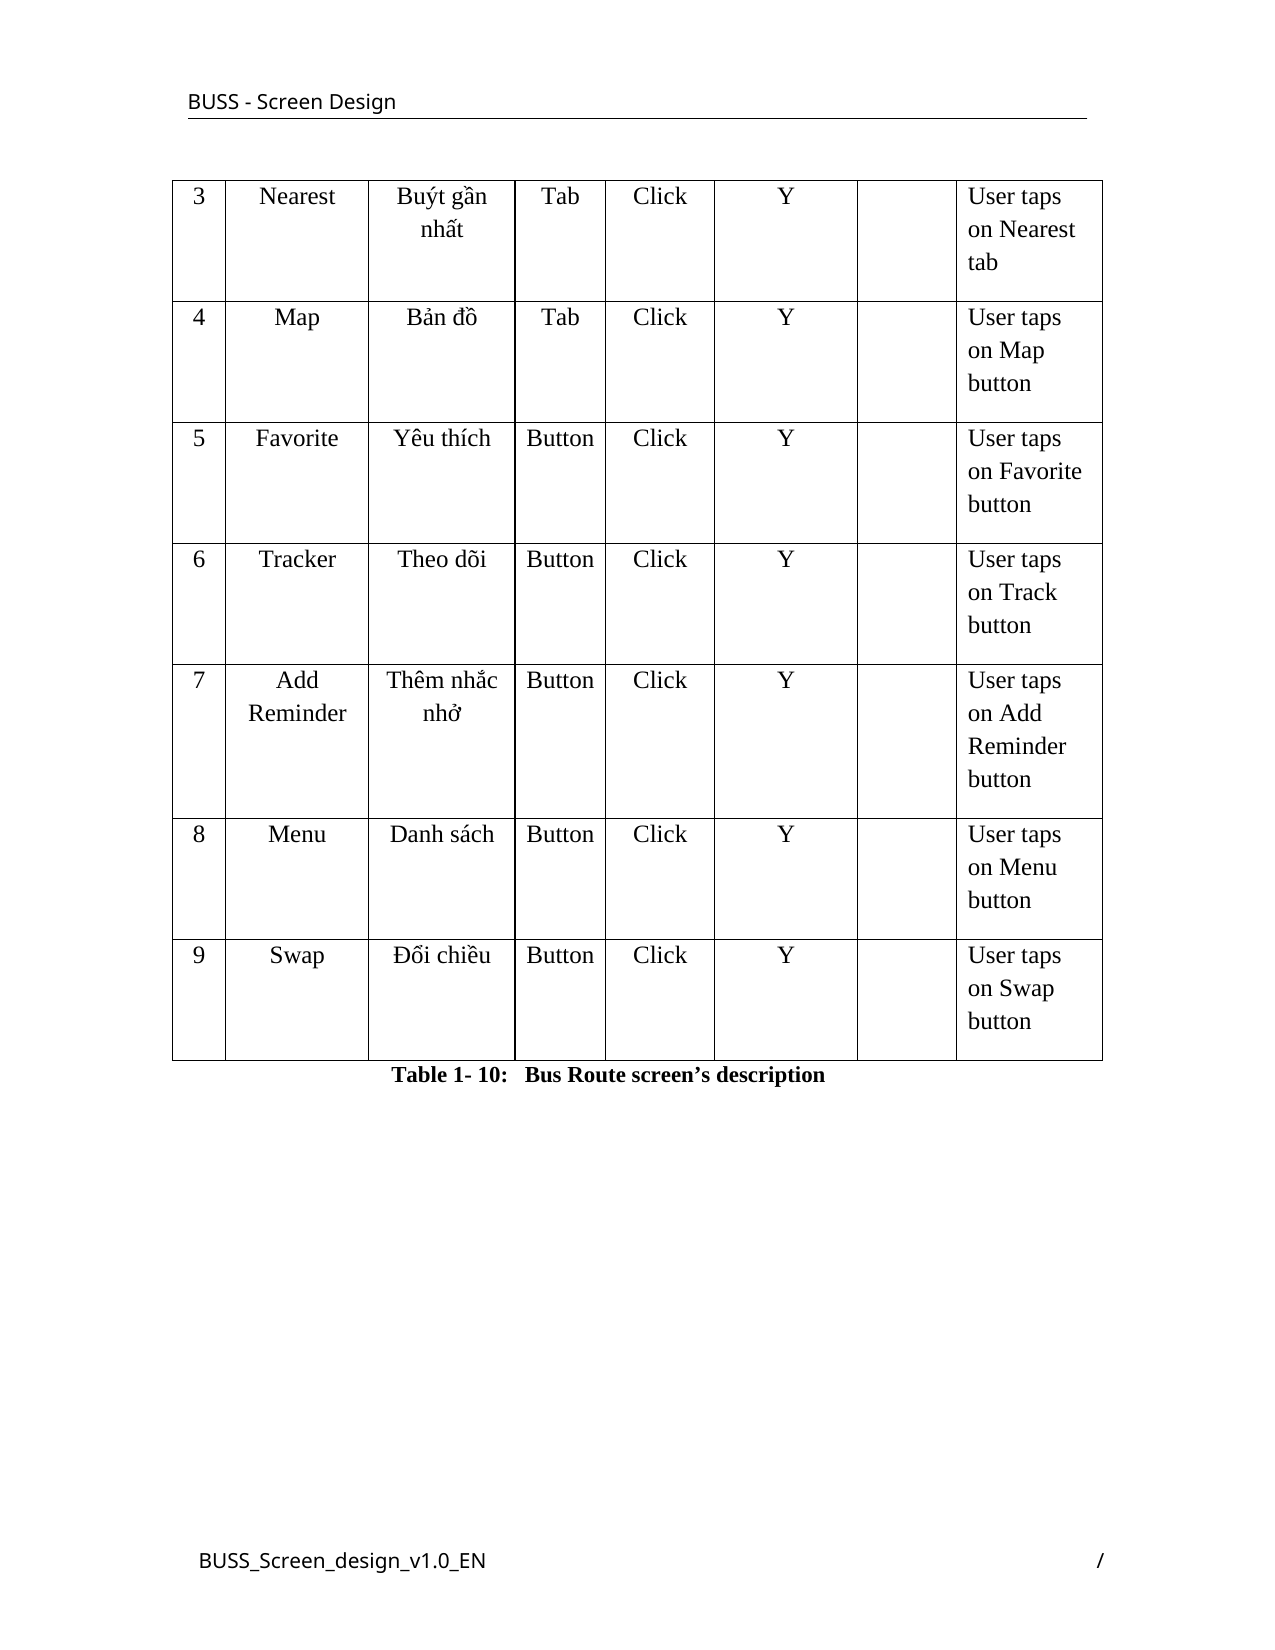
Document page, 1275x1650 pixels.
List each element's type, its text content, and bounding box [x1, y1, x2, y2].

table_cell Thêm nhắc nhở [369, 665, 514, 818]
table_cell [858, 423, 956, 543]
table_cell User taps on Swap button [957, 940, 1102, 1059]
table_cell Click [606, 544, 714, 664]
table_cell Button [516, 665, 605, 818]
table_cell 6 [173, 544, 225, 664]
list Bus Route screen’s description [187, 1061, 1087, 1087]
table_cell Y [715, 302, 857, 422]
table_cell Favorite [226, 423, 368, 543]
table_cell Click [606, 181, 714, 301]
table_cell Nearest [226, 181, 368, 301]
table_cell [858, 940, 956, 1059]
table_cell Y [715, 544, 857, 664]
table_cell Tracker [226, 544, 368, 664]
table_cell [858, 302, 956, 422]
table_cell User taps on Nearest tab [957, 181, 1102, 301]
table_cell [858, 181, 956, 301]
table_cell Y [715, 819, 857, 939]
table_cell Menu [226, 819, 368, 939]
table_cell Buýt gần nhất [369, 181, 514, 301]
table_cell User taps on Menu button [957, 819, 1102, 939]
table_cell Map [226, 302, 368, 422]
table_cell User taps on Track button [957, 544, 1102, 664]
table_cell Click [606, 302, 714, 422]
table_cell Y [715, 423, 857, 543]
table_cell Y [715, 181, 857, 301]
table_cell Bản đồ [369, 302, 514, 422]
table_cell 8 [173, 819, 225, 939]
table_cell User taps on Map button [957, 302, 1102, 422]
table_cell Yêu thích [369, 423, 514, 543]
table_cell Y [715, 665, 857, 818]
table_cell Theo dõi [369, 544, 514, 664]
table_cell [858, 544, 956, 664]
table_cell 4 [173, 302, 225, 422]
table_cell Đổi chiều [369, 940, 514, 1059]
table_cell 3 [173, 181, 225, 301]
table_cell Button [516, 423, 605, 543]
table_cell Y [715, 940, 857, 1059]
table_cell Button [516, 544, 605, 664]
table_cell Swap [226, 940, 368, 1059]
table_cell User taps on Favorite button [957, 423, 1102, 543]
table_cell 7 [173, 665, 225, 818]
table_cell Click [606, 423, 714, 543]
table_cell Button [516, 819, 605, 939]
table_cell Button [516, 940, 605, 1059]
table_cell Tab [516, 302, 605, 422]
table_cell Danh sách [369, 819, 514, 939]
table_cell 5 [173, 423, 225, 543]
table_cell Tab [516, 181, 605, 301]
table_cell Click [606, 665, 714, 818]
table_cell Click [606, 819, 714, 939]
table_cell 9 [173, 940, 225, 1059]
table_cell User taps on Add Reminder button [957, 665, 1102, 818]
table_cell Click [606, 940, 714, 1059]
table_cell [858, 665, 956, 818]
table_cell [858, 819, 956, 939]
table_cell Add Reminder [226, 665, 368, 818]
